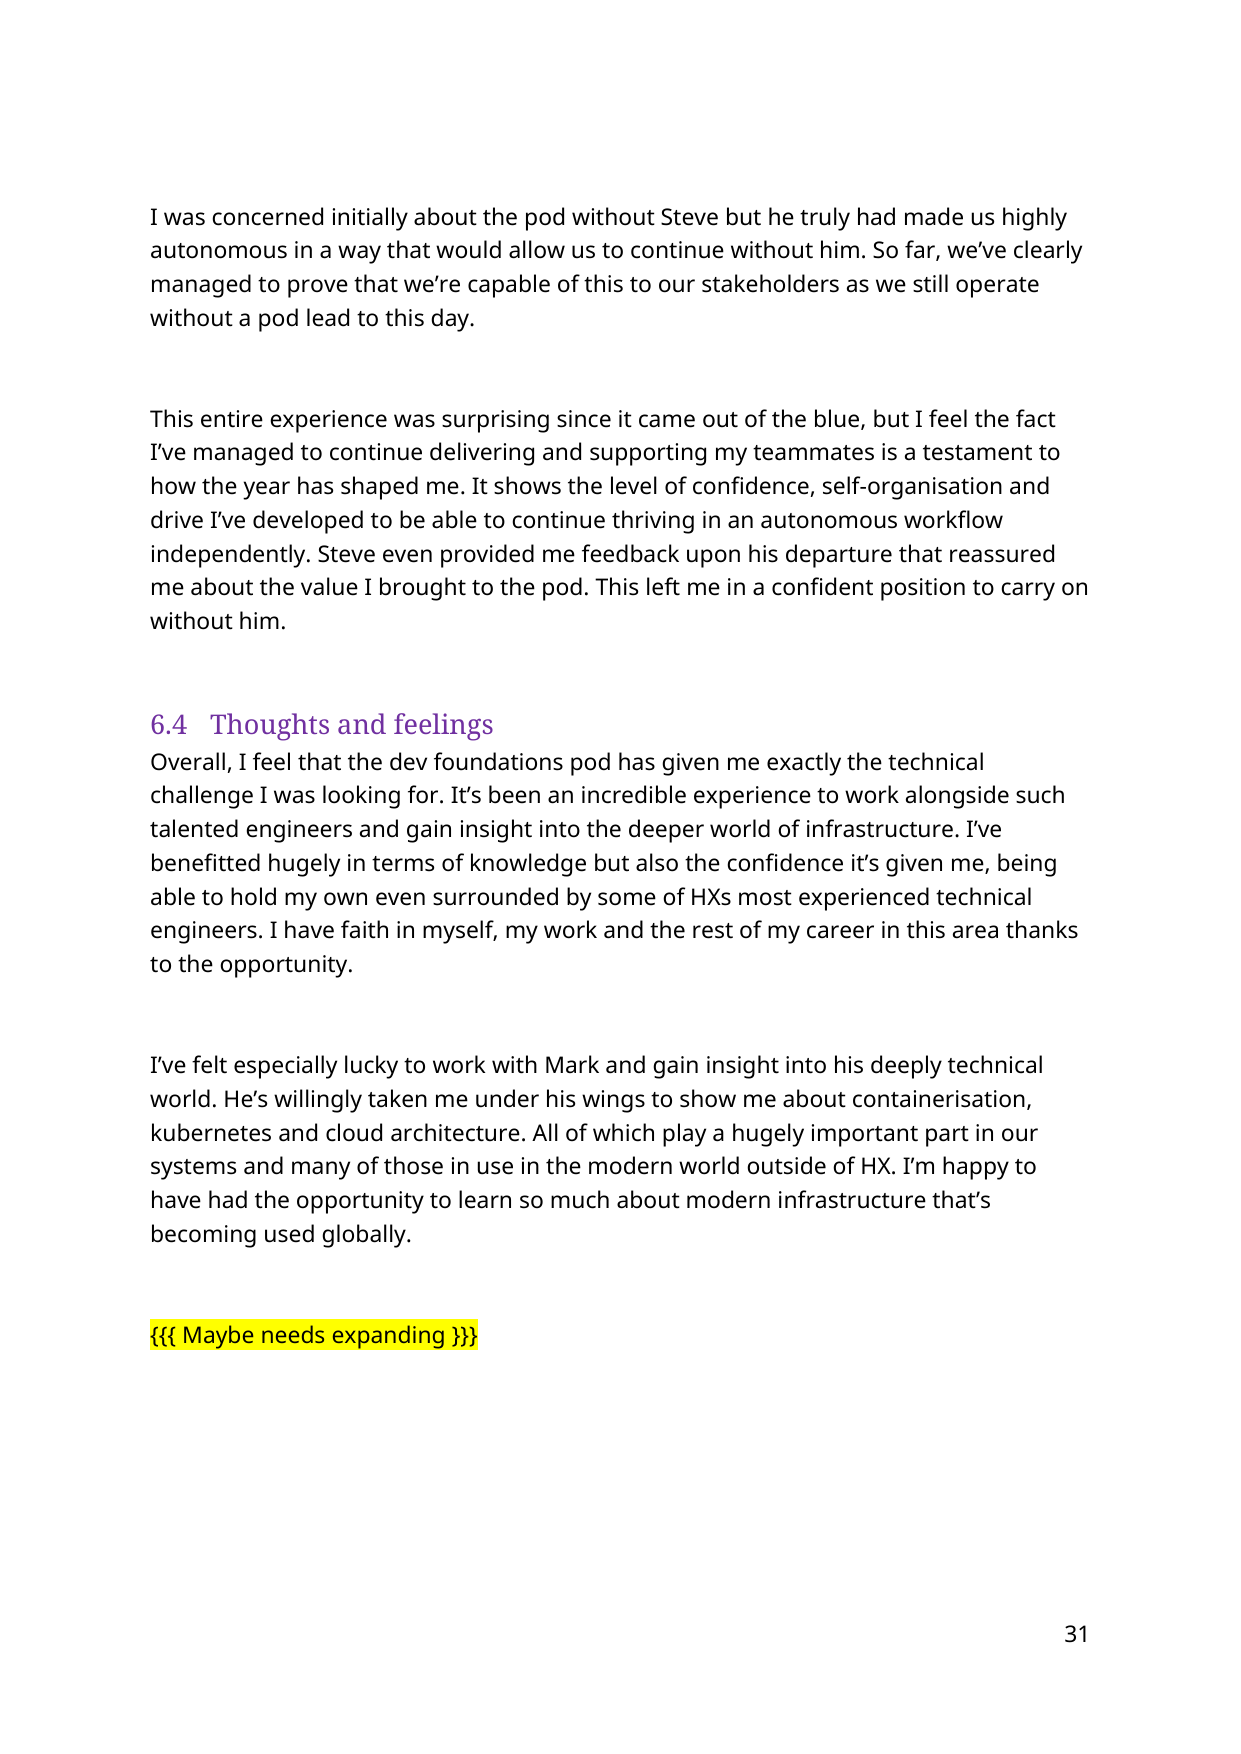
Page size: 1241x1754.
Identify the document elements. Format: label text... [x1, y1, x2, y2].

subtitle Thoughts and feelings [150, 706, 1090, 743]
text This entire experience was surprising since it came out of the blue, but I feel the fact I’ve managed to continue delivering and supporting my teammates is a testament to how the year has shaped me. It shows the level of confidence, self-organisation and drive I’ve developed to be able to continue thriving in an autonomous workflow independently. Steve even provided me feedback upon his departure that reassured me about the value I brought to the pod. This left me in a confident position to carry on without him. [150, 402, 1090, 636]
text Overall, I feel that the dev foundations pod has given me exactly the technical challenge I was looking for. It’s been an incredible experience to work alongside such talented engineers and gain insight into the deeper world of infrastructure. I’ve benefitted hugely in terms of knowledge but also the confidence it’s given me, being able to hold my own even surrounded by some of HXs most experienced technical engineers. I have faith in myself, my work and the rest of my career in this area thanks to the opportunity. [150, 746, 1090, 979]
text {{{ Maybe needs expanding }}} [150, 1318, 1090, 1350]
text I was concerned initially about the pod without Steve but he truly had made us highly autonomous in a way that would allow us to continue without him. So far, we’ve clearly managed to prove that we’re capable of this to our stakeholders as we still operate without a pod lead to this day. [150, 200, 1090, 333]
text I’ve felt especially lucky to work with Mark and gain insight into his deeply technical world. He’s willingly taken me under his wings to show me about containerisation, kubernetes and cloud architecture. All of which play a hugely important part in our systems and many of those in use in the modern world outside of HX. I’m happy to have had the opportunity to learn so much about modern infrastructure that’s becoming used globally. [150, 1049, 1090, 1249]
